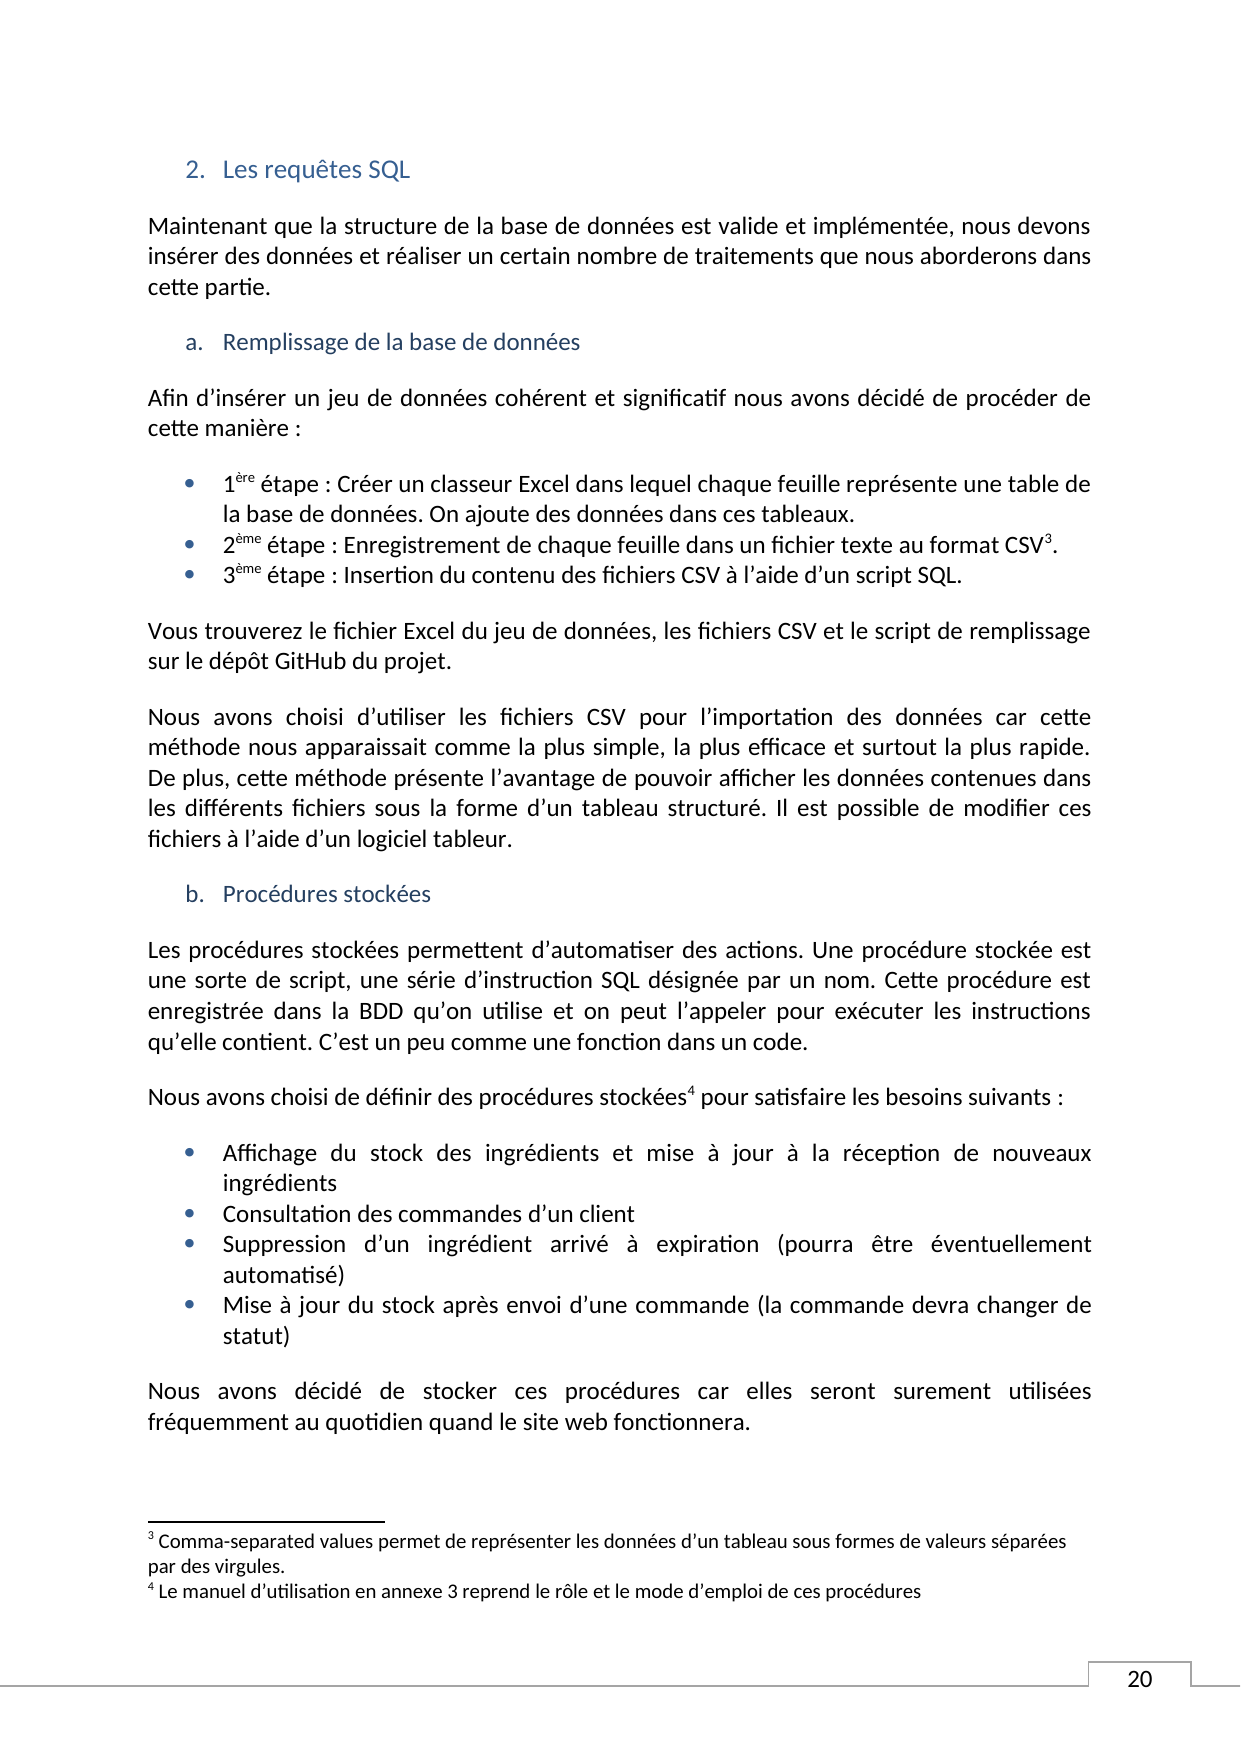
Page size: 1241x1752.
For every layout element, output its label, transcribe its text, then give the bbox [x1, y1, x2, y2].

list 1ère étape : Créer un classeur Excel dans lequel chaque feuille représente une table de la base de données. On ajoute des données dans ces tableaux. [185, 468, 1093, 529]
subtitle Remplissage de la base de données [185, 326, 1093, 357]
subtitle Les requêtes SQL [185, 152, 1093, 185]
list Suppression d’un ingrédient arrivé à expiration (pourra être éventuellement automatisé) [185, 1228, 1093, 1289]
text Afin d’insérer un jeu de données cohérent et significatif nous avons décidé de procéder de cette manière : [148, 382, 1093, 443]
text Les procédures stockées permettent d’automatiser des actions. Une procédure stockée est une sorte de script, une série d’instruction SQL désignée par un nom. Cette procédure est enregistrée dans la BDD qu’on utilise et on peut l’appeler pour exécuter les instructions qu’elle contient. C’est un peu comme une fonction dans un code. [148, 934, 1093, 1056]
list Consultation des commandes d’un client [185, 1198, 1093, 1228]
list Affichage du stock des ingrédients et mise à jour à la réception de nouveaux ingrédients [185, 1137, 1093, 1198]
text Maintenant que la structure de la base de données est valide et implémentée, nous devons insérer des données et réaliser un certain nombre de traitements que nous aborderons dans cette partie. [148, 210, 1093, 301]
subtitle Procédures stockées [185, 879, 1093, 909]
list 3ème étape : Insertion du contenu des fichiers CSV à l’aide d’un script SQL. [185, 559, 1093, 590]
list 2ème étape : Enregistrement de chaque feuille dans un fichier texte au format CSV. [185, 529, 1093, 559]
list Mise à jour du stock après envoi d’une commande (la commande devra changer de statut) [185, 1289, 1093, 1350]
text Nous avons décidé de stocker ces procédures car elles seront surement utilisées fréquemment au quotidien quand le site web fonctionnera. [148, 1375, 1093, 1436]
text Vous trouverez le fichier Excel du jeu de données, les fichiers CSV et le script de remplissage sur le dépôt GitHub du projet. [148, 615, 1093, 676]
text Nous avons choisi d’utiliser les fichiers CSV pour l’importation des données car cette méthode nous apparaissait comme la plus simple, la plus efficace et surtout la plus rapide. De plus, cette méthode présente l’avantage de pouvoir afficher les données contenues dans les différents fichiers sous la forme d’un tableau structuré. Il est possible de modifier ces fichiers à l’aide d’un logiciel tableur. [148, 701, 1093, 854]
text Nous avons choisi de définir des procédures stockées pour satisfaire les besoins suivants : [148, 1081, 1093, 1112]
